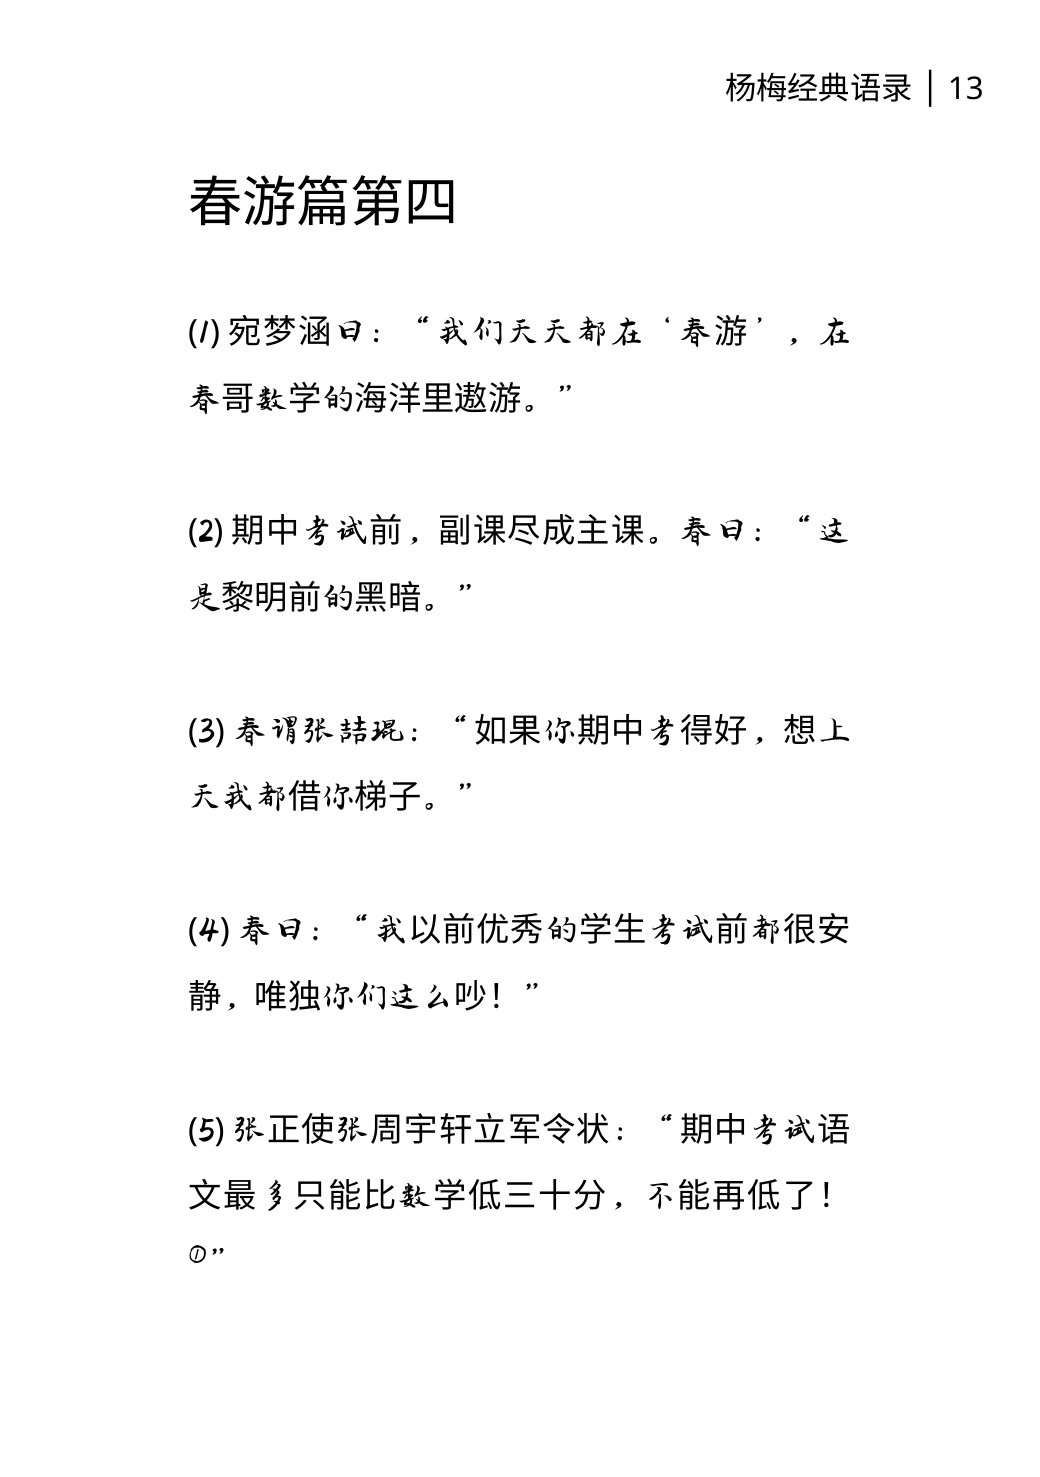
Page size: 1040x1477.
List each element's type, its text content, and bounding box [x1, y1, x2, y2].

list 春曰：“我以前优秀的学生考试前都很安静，唯独你们这么吵！” [188, 897, 852, 1030]
list 张正使张周宇轩立军令状：“期中考试语文最多只能比数学低三十分，不能再低了！①” [188, 1097, 852, 1296]
list 宛梦涵曰：“我们天天都在‘春游’，在春哥数学的海洋里遨游。” [188, 299, 852, 432]
list 期中考试前，副课尽成主课。春曰：“这是黎明前的黑暗。” [188, 499, 852, 632]
list 春谓张喆琨：“如果你期中考得好，想上天我都借你梯子。” [188, 698, 852, 831]
text 春游篇第四 [188, 166, 852, 233]
